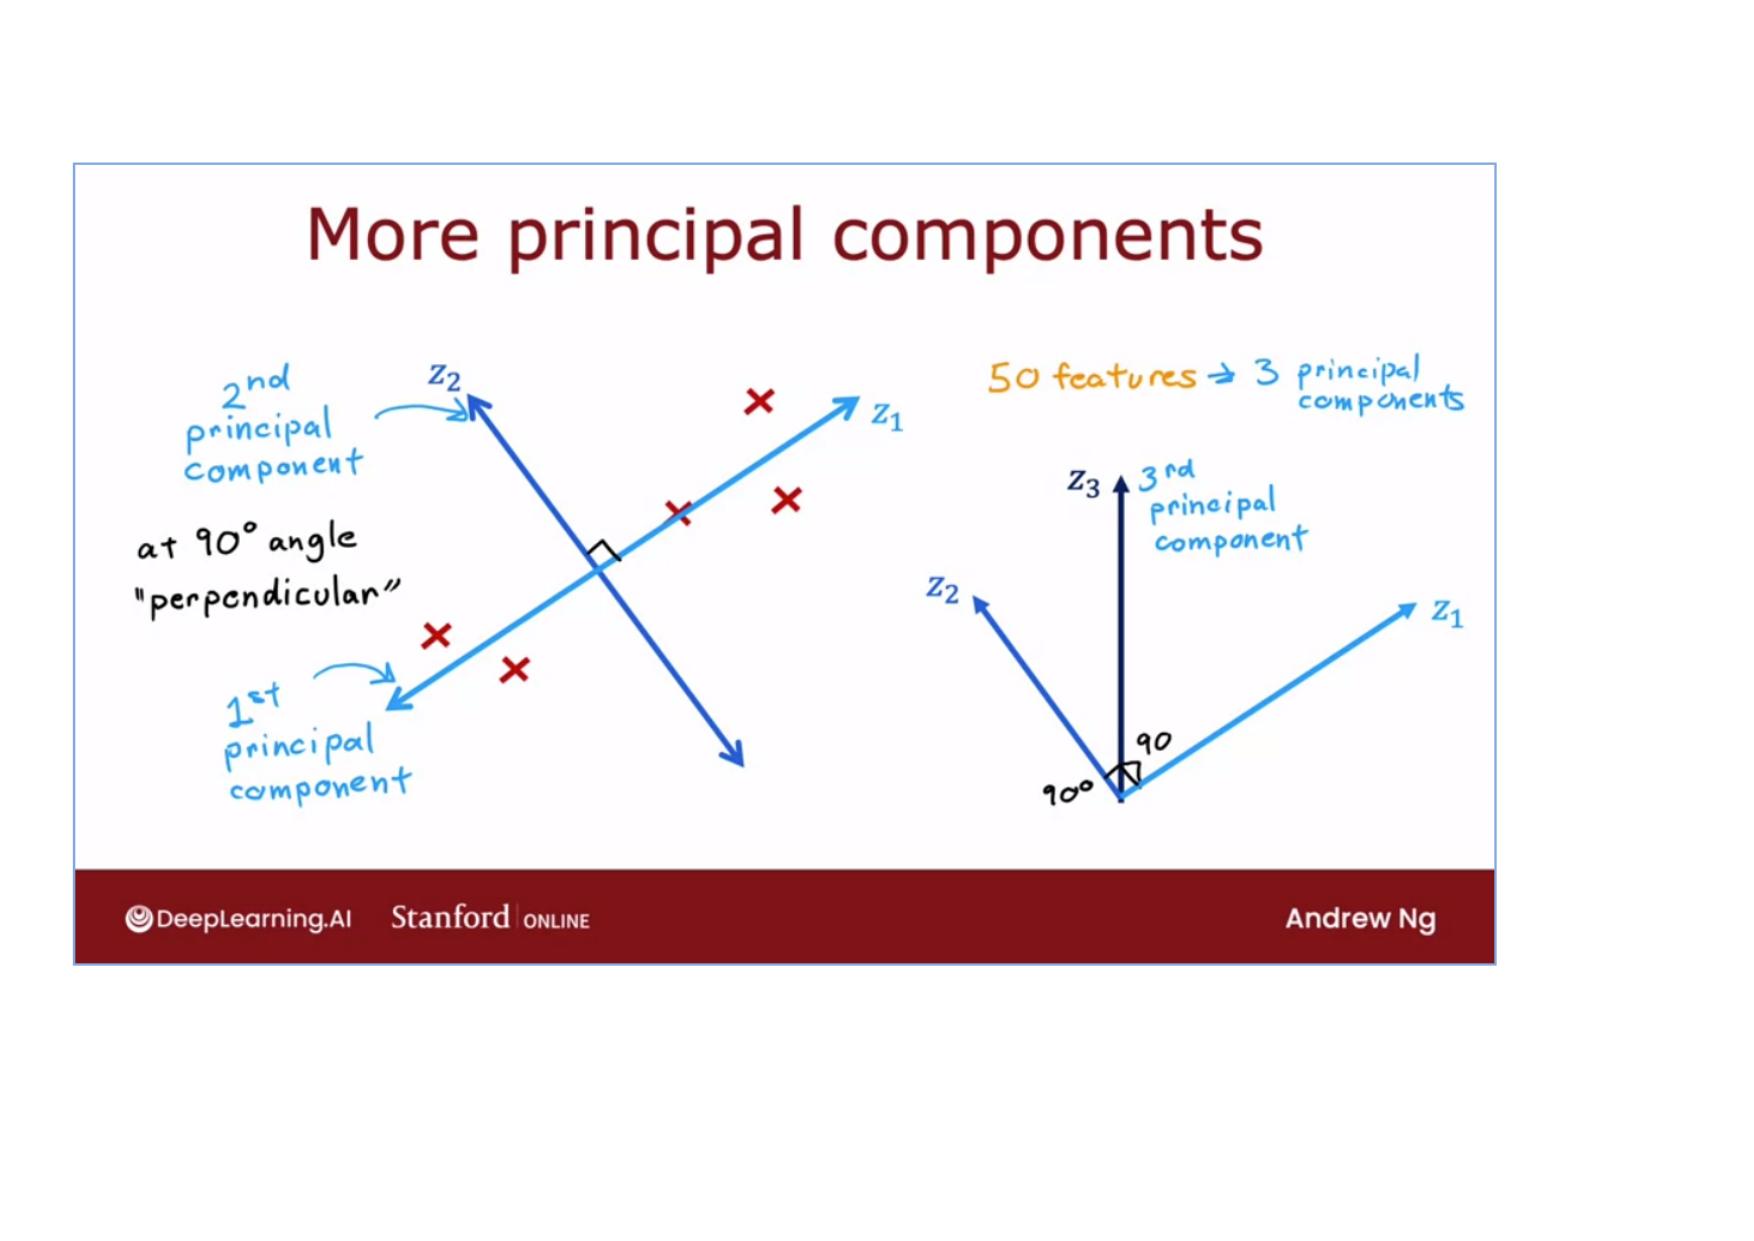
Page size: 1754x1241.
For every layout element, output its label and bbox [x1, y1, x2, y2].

picture [61, 147, 1516, 985]
